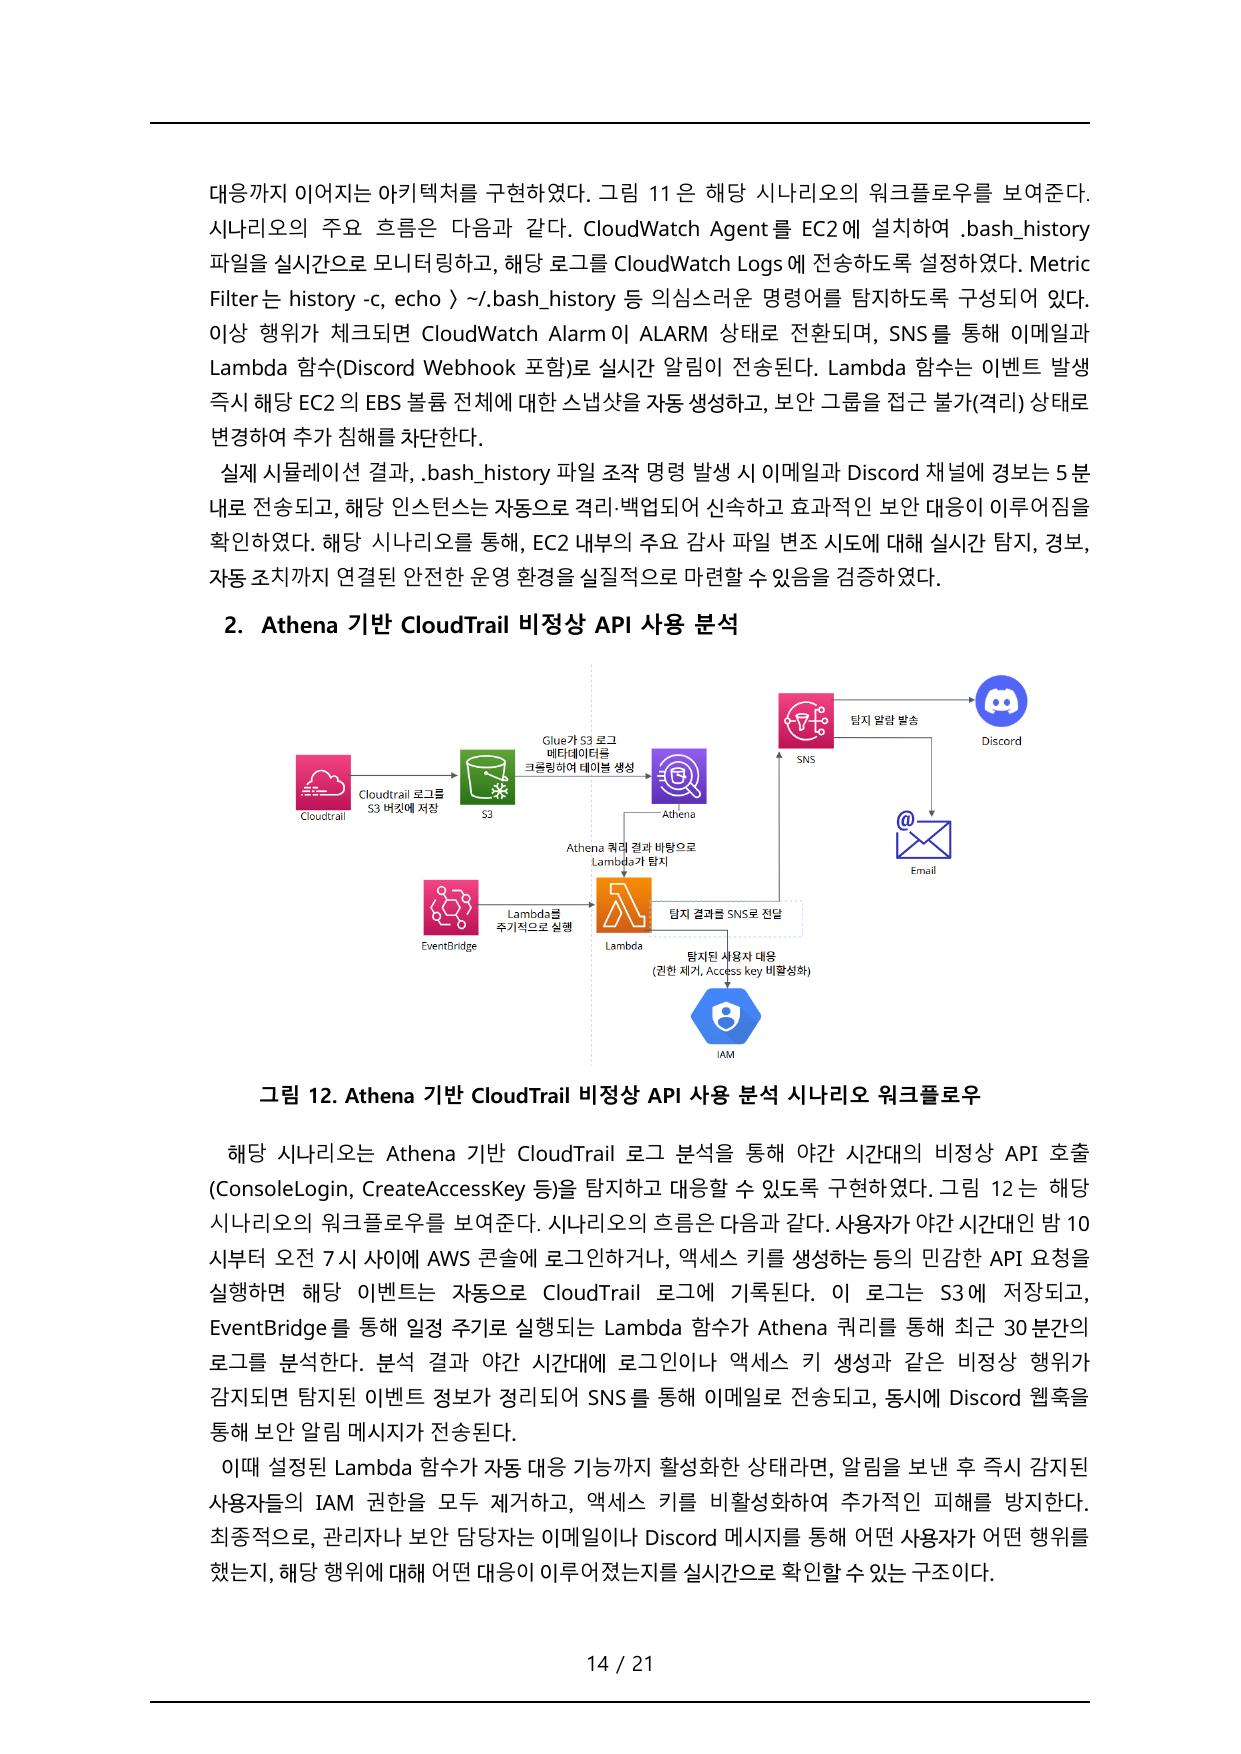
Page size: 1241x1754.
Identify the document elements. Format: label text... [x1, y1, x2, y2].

picture [263, 663, 1057, 1065]
list Athena 기반 CloudTrail 비정상 API 사용 분석 [224, 608, 1090, 639]
text 해당 시나리오는 Athena 기반 CloudTrail 로그 분석을 통해 야간 시간대의 비정상 API 호출(ConsoleLogin, CreateAccessKey 등)을 탐지하고 대응할 수 있도록 구현하였다. 그림 12는 해당 시나리오의 워크플로우를 보여준다. 시나리오의 흐름은 다음과 같다. 사용자가 야간 시간대인 밤 10시부터 오전 7시 사이에 AWS 콘솔에 로그인하거나, 액세스 키를 생성하는 등의 민감한 API 요청을 실행하면 해당 이벤트는 자동으로 CloudTrail 로그에 기록된다. 이 로그는 S3에 저장되고, EventBridge를 통해 일정 주기로 실행되는 Lambda 함수가 Athena 쿼리를 통해 최근 30분간의 로그를 분석한다. 분석 결과 야간 시간대에 로그인이나 액세스 키 생성과 같은 비정상 행위가 감지되면 탐지된 이벤트 정보가 정리되어 SNS를 통해 이메일로 전송되고, 동시에 Discord 웹훅을 통해 보안 알림 메시지가 전송된다. 이때 설정된 Lambda 함수가 자동 대응 기능까지 활성화한 상태라면, 알림을 보낸 후 즉시 감지된 사용자들의 IAM 권한을 모두 제거하고, 액세스 키를 비활성화하여 추가적인 피해를 방지한다. 최종적으로, 관리자나 보안 담당자는 이메일이나 Discord 메시지를 통해 어떤 사용자가 어떤 행위를 했는지, 해당 행위에 대해 어떤 대응이 이루어졌는지를 실시간으로 확인할 수 있는 구조이다. [209, 1137, 1090, 1586]
text 그림 12. Athena 기반 CloudTrail 비정상 API 사용 분석 시나리오 워크플로우 [150, 1080, 1090, 1108]
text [209, 177, 1090, 591]
